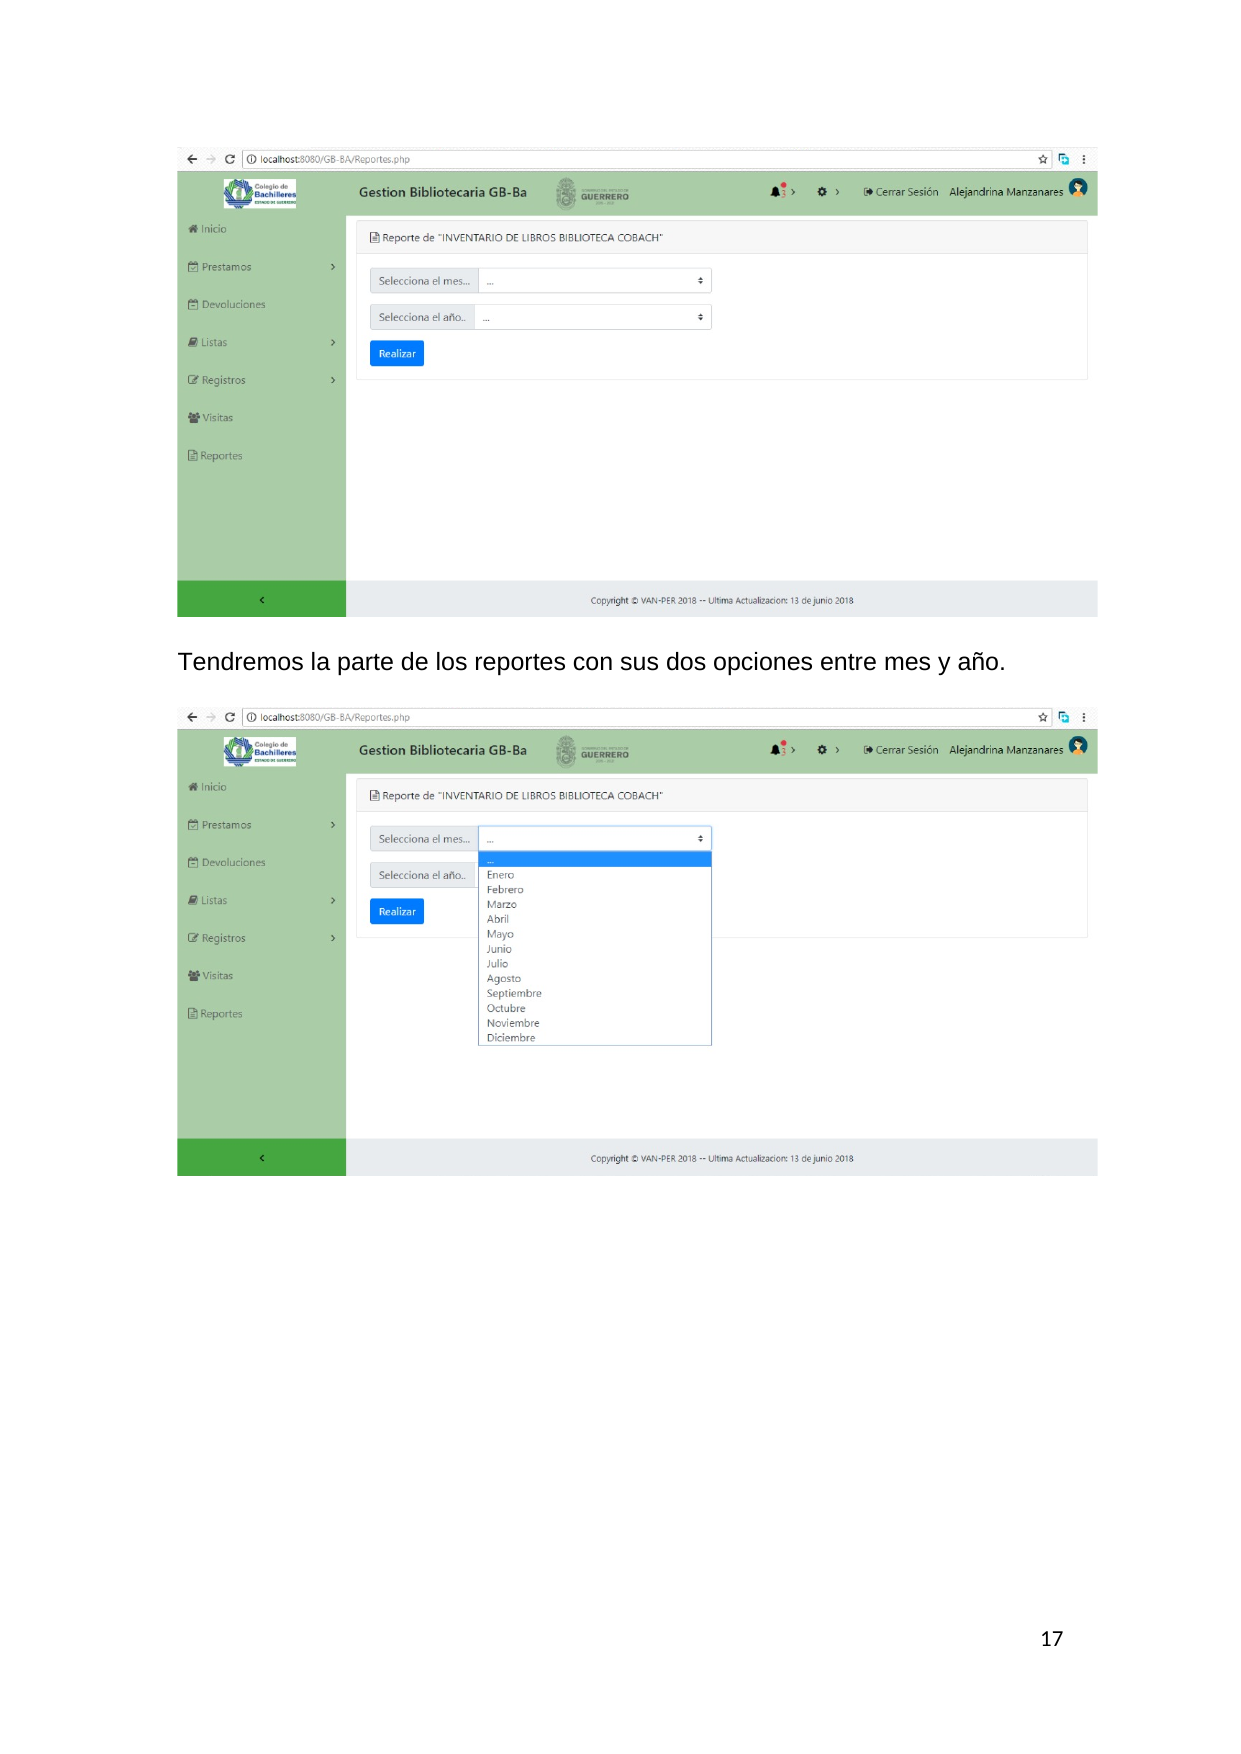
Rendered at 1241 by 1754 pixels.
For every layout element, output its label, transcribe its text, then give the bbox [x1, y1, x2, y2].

picture [177, 707, 1098, 1176]
picture [177, 147, 1098, 617]
text Tendremos la parte de los reportes con sus dos opciones entre mes y año. [177, 647, 1063, 676]
